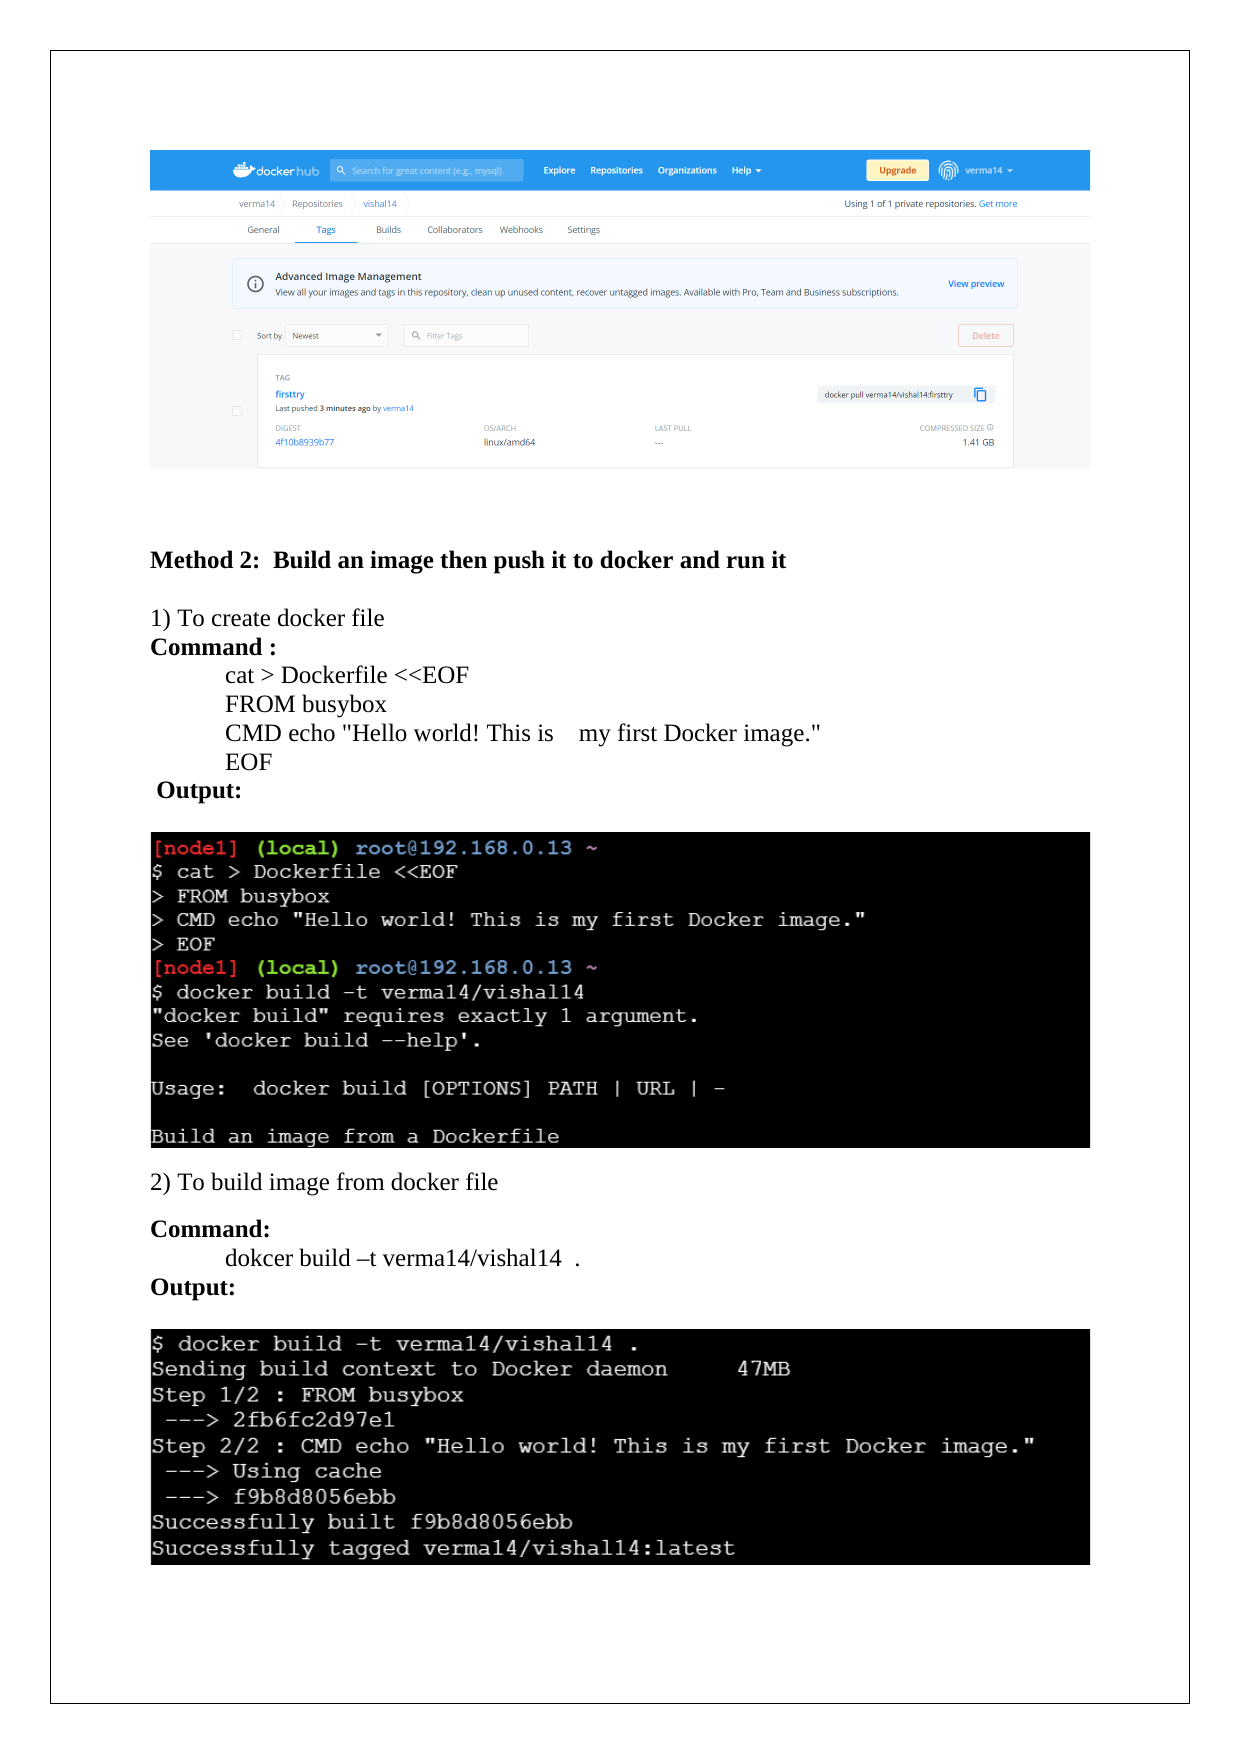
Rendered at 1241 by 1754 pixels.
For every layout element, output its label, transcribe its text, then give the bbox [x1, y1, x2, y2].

text dokcer build –t verma14/vishal14 . [150, 1243, 1090, 1272]
text EOF [150, 747, 1090, 775]
text 2) To build image from docker file [150, 1167, 1090, 1195]
text Command: [150, 1214, 1090, 1243]
text 1) To create docker file [150, 603, 1090, 632]
picture [150, 1329, 1091, 1565]
text cat > Dockerfile <<EOF [150, 660, 1090, 689]
picture [150, 832, 1091, 1148]
text CMD echo "Hello world! This is my first Docker image." [150, 718, 1090, 747]
text Output: [150, 775, 1090, 804]
text Output: [150, 1272, 1090, 1301]
text FROM busybox [225, 689, 1090, 718]
picture [150, 150, 1091, 469]
text Command : [150, 632, 1090, 660]
text Method 2: Build an image then push it to docker and run it [150, 545, 1090, 574]
